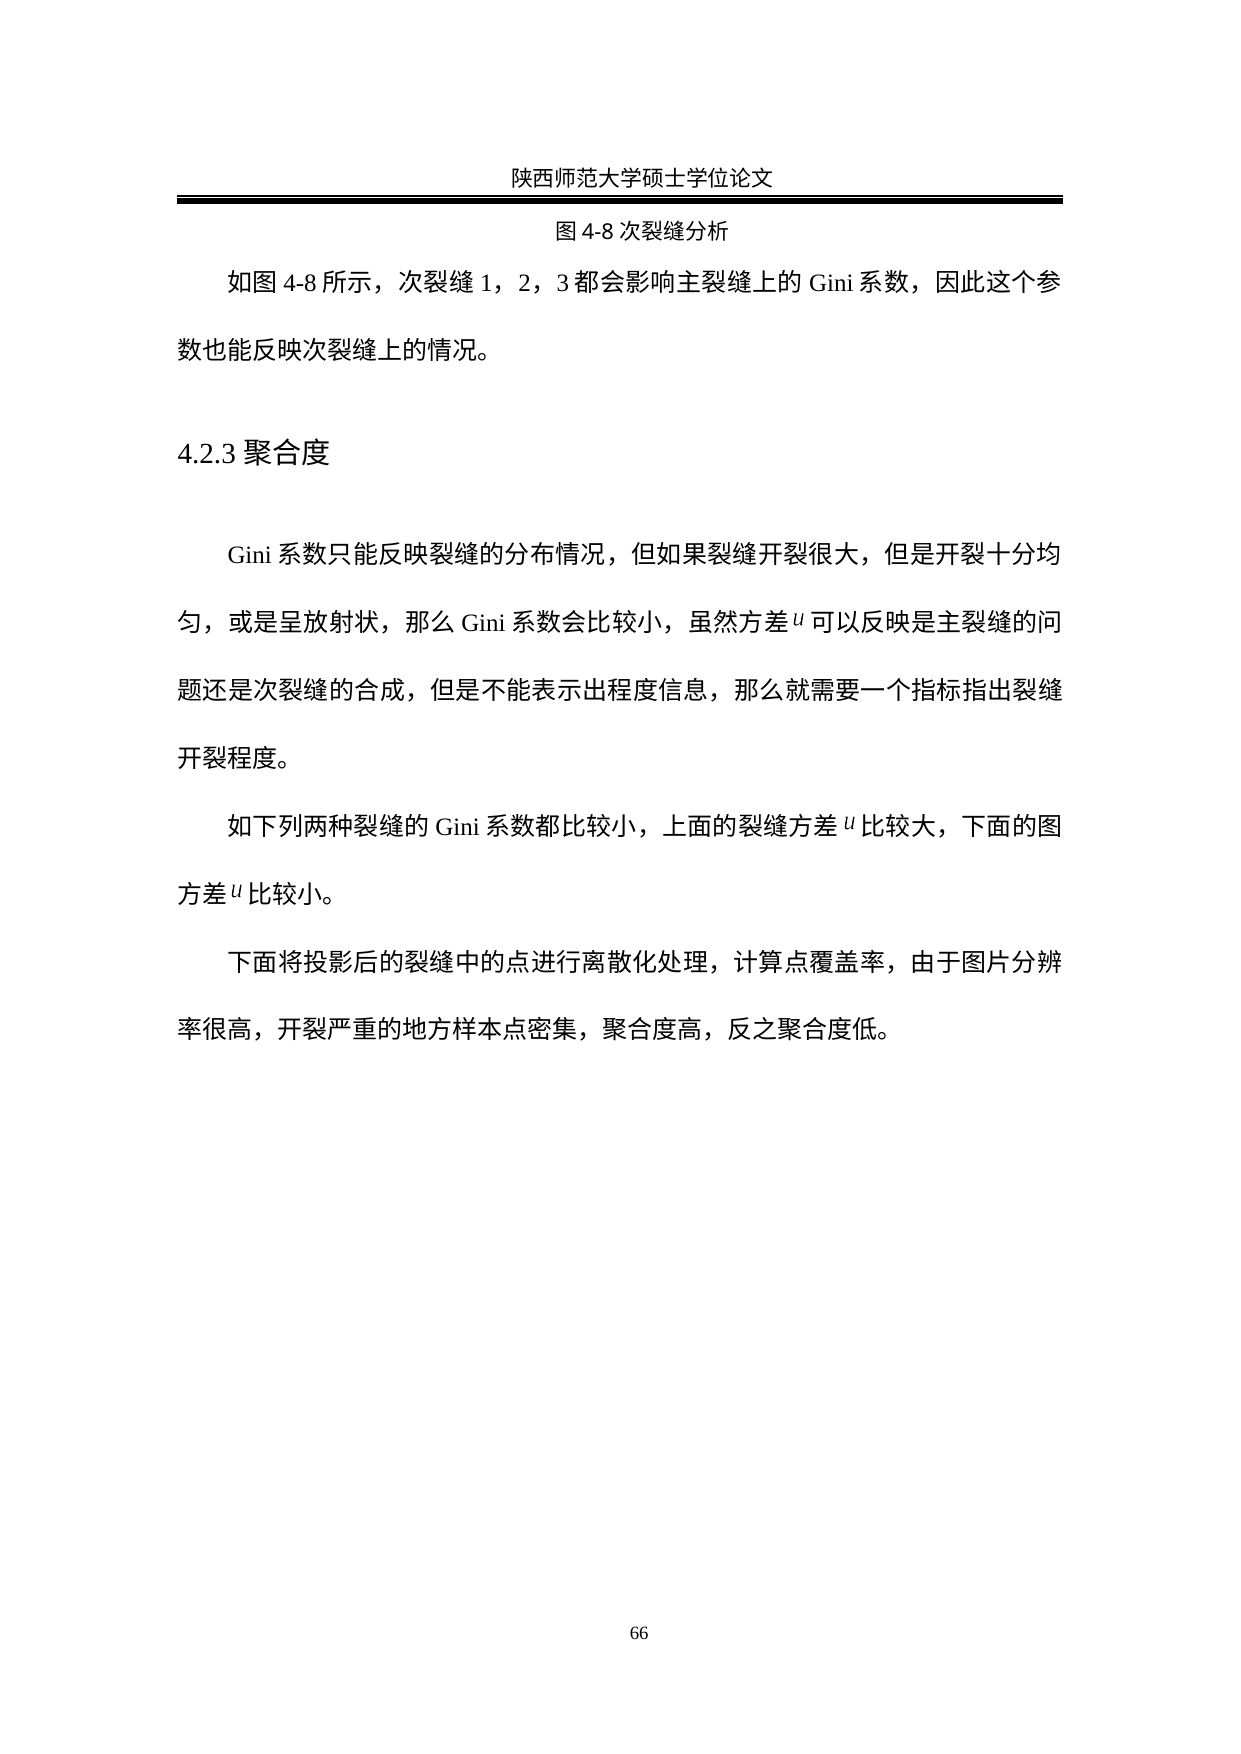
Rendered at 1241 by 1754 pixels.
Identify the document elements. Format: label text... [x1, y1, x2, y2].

text 如图4-8所示，次裂缝1，2，3都会影响主裂缝上的Gini系数，因此这个参数也能反映次裂缝上的情况。 [177, 247, 1063, 383]
text Gini系数只能反映裂缝的分布情况，但如果裂缝开裂很大，但是开裂十分均匀，或是呈放射状，那么Gini系数会比较小，虽然方差可以反映是主裂缝的问题还是次裂缝的合成，但是不能表示出程度信息，那么就需要一个指标指出裂缝开裂程度。 [177, 519, 1063, 790]
text 如下列两种裂缝的Gini系数都比较小，上面的裂缝方差比较大，下面的图方差比较小。 [177, 790, 1063, 926]
subtitle 4.2.3 聚合度 [177, 417, 1063, 485]
text 下面将投影后的裂缝中的点进行离散化处理，计算点覆盖率，由于图片分辨率很高，开裂严重的地方样本点密集，聚合度高，反之聚合度低。 [177, 926, 1063, 1062]
text 图4-8 次裂缝分析 [177, 213, 1063, 247]
